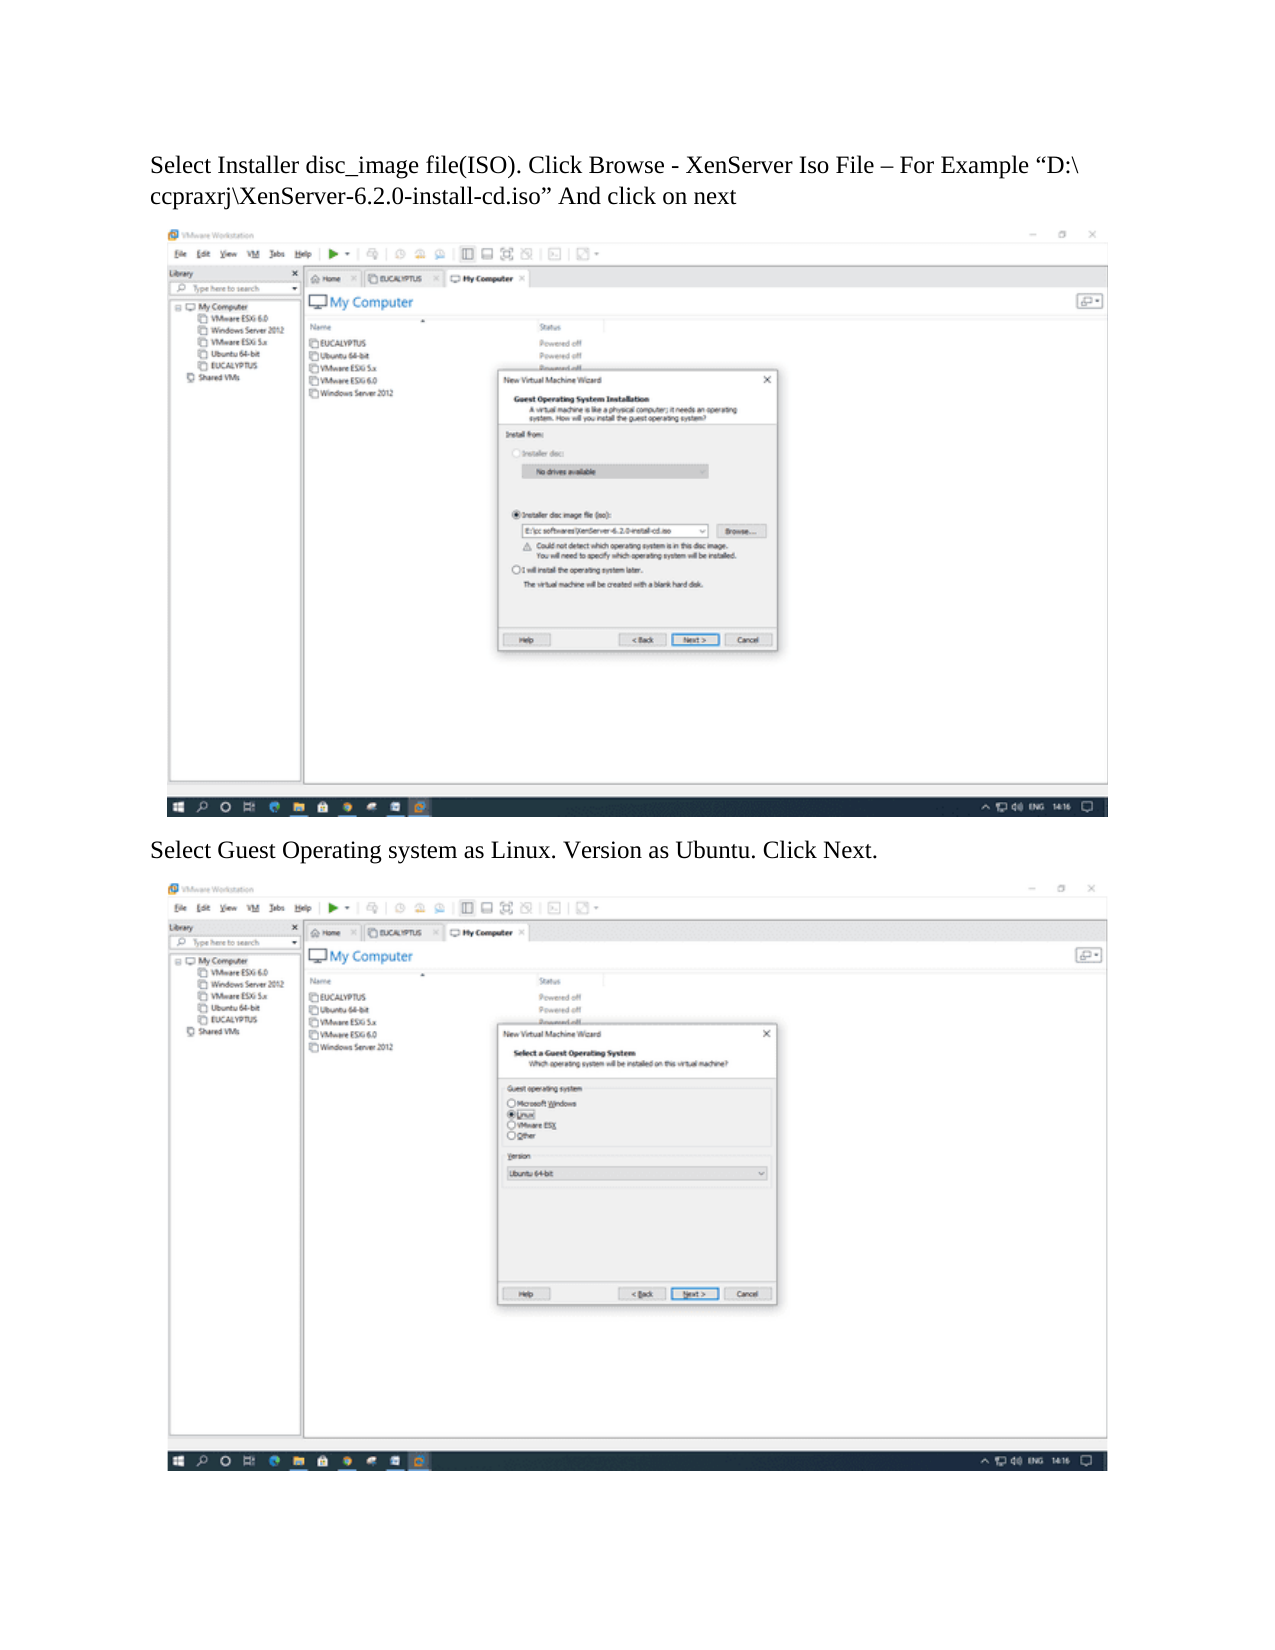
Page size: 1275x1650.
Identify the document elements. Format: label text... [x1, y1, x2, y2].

text Select Guest Operating system as Linux. Version as Ubuntu. Click Next. [150, 835, 1125, 864]
text Select Installer disc_image file(ISO). Click Browse - XenServer Iso File – For Example “D:\ccpraxrj\XenServer-6.2.0-install-cd.iso” And click on next [150, 150, 1125, 210]
picture [167, 882, 1108, 1471]
picture [167, 228, 1108, 817]
